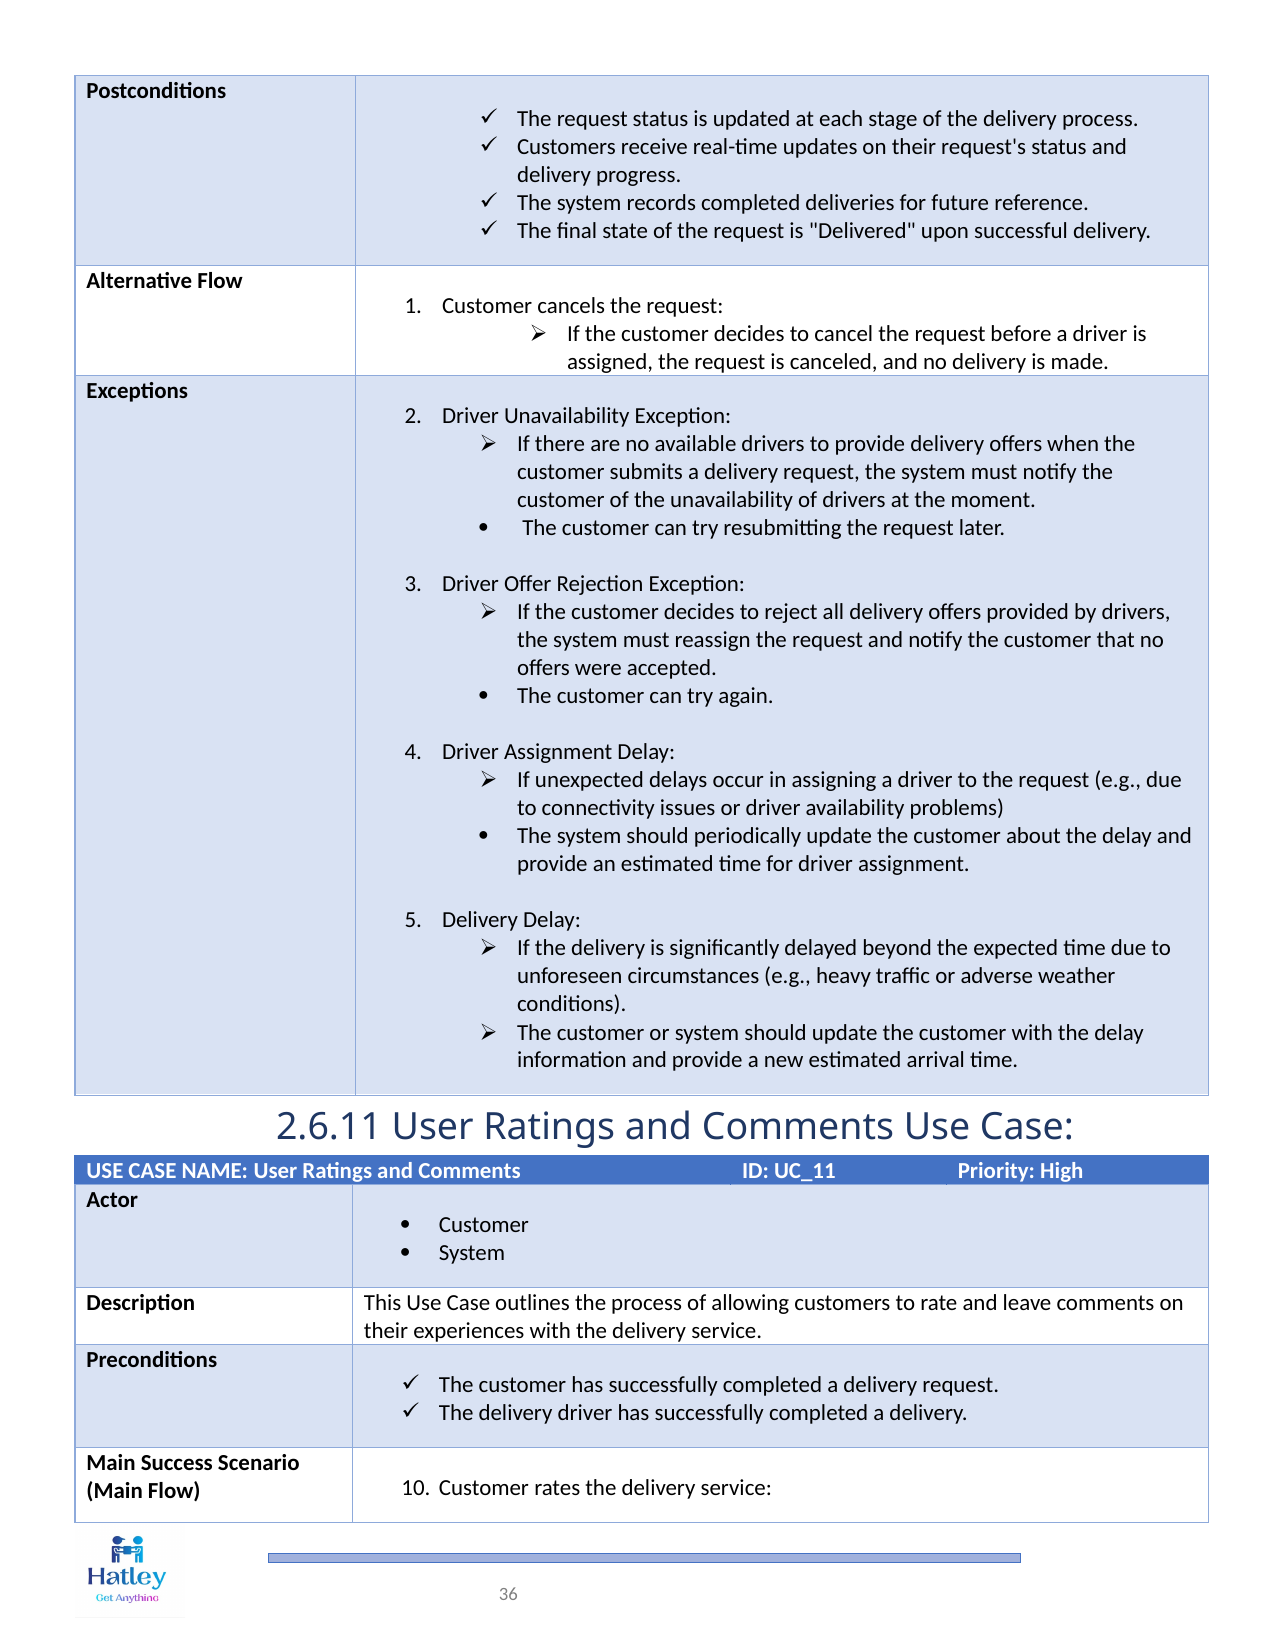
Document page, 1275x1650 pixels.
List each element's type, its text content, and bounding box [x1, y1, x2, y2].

table_cell Customer System [353, 1185, 1208, 1287]
table_header ID: UC_11 [731, 1156, 946, 1184]
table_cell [76, 1448, 352, 1522]
table_cell Actor [76, 1185, 352, 1287]
table_cell Exceptions [76, 376, 355, 1094]
table_cell Preconditions [76, 1345, 352, 1447]
subtitle 2.6.11 User Ratings and Comments Use Case: [150, 1100, 1200, 1151]
table_header USE CASE NAME: User Ratings and Comments [76, 1156, 730, 1184]
table_cell The request status is updated at each stage of the delivery process. Customers receive real-time updates on their request's status and delivery progress. The system records completed deliveries for future reference. The final state of the request is "Delivered" upon successful delivery. [356, 76, 1208, 265]
table_cell Driver Unavailability Exception: If there are no available drivers to provide delivery offers when the customer submits a delivery request, the system must notify the customer of the unavailability of drivers at the moment. The customer can try resubmitting the request later. Driver Offer Rejection Exception: If the customer decides to reject all delivery offers provided by drivers, the system must reassign the request and notify the customer that no offers were accepted. The customer can try again. Driver Assignment Delay: If unexpected delays occur in assigning a driver to the request (e.g., due to connectivity issues or driver availability problems) The system should periodically update the customer about the delay and provide an estimated time for driver assignment. Delivery Delay: If the delivery is significantly delayed beyond the expected time due to unforeseen circumstances (e.g., heavy traffic or adverse weather conditions). The customer or system should update the customer with the delay information and provide a new estimated arrival time. [356, 376, 1208, 1094]
picture [75, 1523, 185, 1618]
table_cell This Use Case outlines the process of allowing customers to rate and leave comments on their experiences with the delivery service. [353, 1288, 1208, 1344]
table_cell The customer has successfully completed a delivery request. The delivery driver has successfully completed a delivery. [353, 1345, 1208, 1447]
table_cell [353, 1448, 1208, 1522]
table_cell Description [76, 1288, 352, 1344]
table_header Priority: High [947, 1156, 1208, 1184]
table_cell Postconditions [76, 76, 355, 265]
table_cell Customer cancels the request: If the customer decides to cancel the request before a driver is assigned, the request is canceled, and no delivery is made. [356, 266, 1208, 375]
table_cell Alternative Flow [76, 266, 355, 375]
